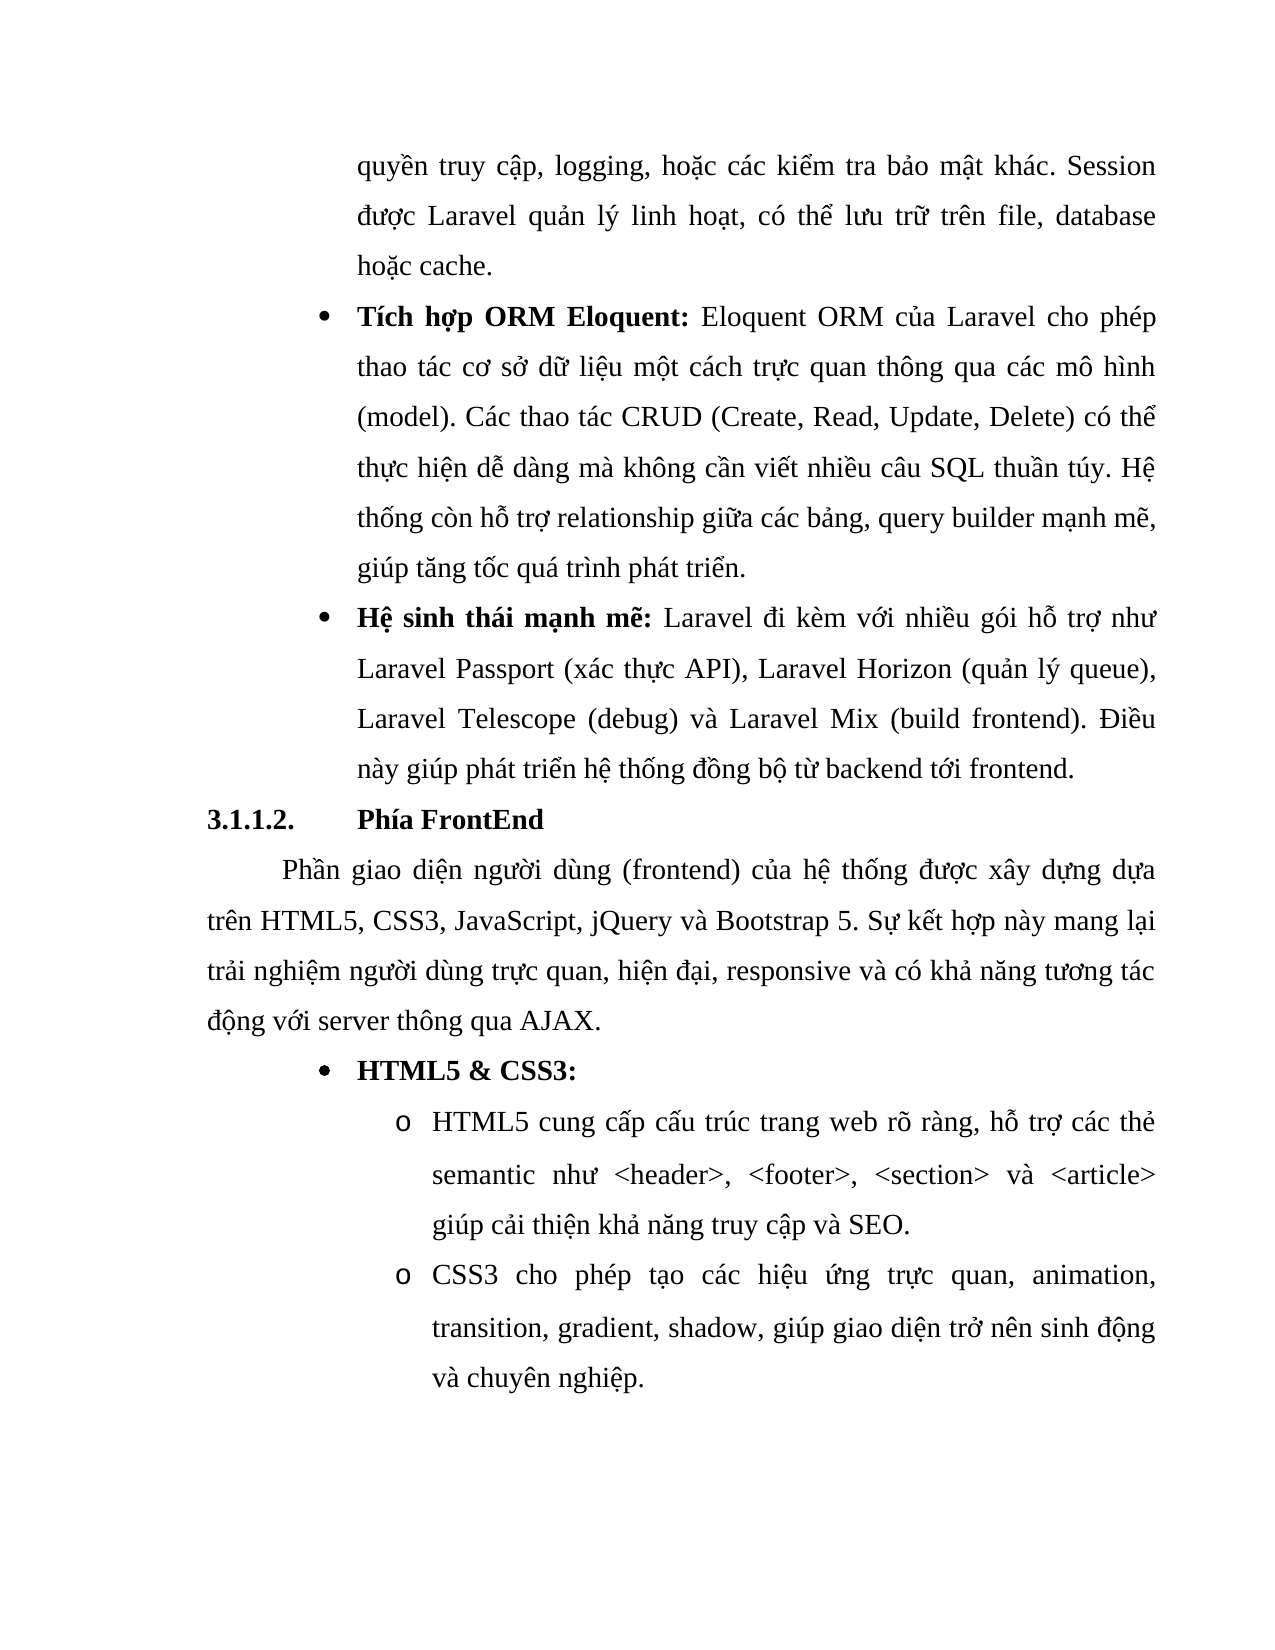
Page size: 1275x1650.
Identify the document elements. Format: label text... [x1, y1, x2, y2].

list Hệ sinh thái mạnh mẽ: Laravel đi kèm với nhiều gói hỗ trợ như Laravel Passport (xác thực API), Laravel Horizon (quản lý queue), Laravel Telescope (debug) và Laravel Mix (build frontend). Điều này giúp phát triển hệ thống đồng bộ từ backend tới frontend. [319, 601, 1157, 785]
text 3.1.1.2. Phía FrontEnd [207, 802, 1157, 836]
list CSS3 cho phép tạo các hiệu ứng trực quan, animation, transition, gradient, shadow, giúp giao diện trở nên sinh động và chuyên nghiệp. [394, 1257, 1157, 1394]
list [319, 148, 1157, 282]
list HTML5 & CSS3: [319, 1053, 1157, 1087]
text Phần giao diện người dùng (frontend) của hệ thống được xây dựng dựa trên HTML5, CSS3, JavaScript, jQuery và Bootstrap 5. Sự kết hợp này mang lại trải nghiệm người dùng trực quan, hiện đại, responsive và có khả năng tương tác động với server thông qua AJAX. [207, 852, 1157, 1037]
list HTML5 cung cấp cấu trúc trang web rõ ràng, hỗ trợ các thẻ semantic như <header>, <footer>, <section> và <article> giúp cải thiện khả năng truy cập và SEO. [394, 1104, 1157, 1241]
list Tích hợp ORM Eloquent: Eloquent ORM của Laravel cho phép thao tác cơ sở dữ liệu một cách trực quan thông qua các mô hình (model). Các thao tác CRUD (Create, Read, Update, Delete) có thể thực hiện dễ dàng mà không cần viết nhiều câu SQL thuần túy. Hệ thống còn hỗ trợ relationship giữa các bảng, query builder mạnh mẽ, giúp tăng tốc quá trình phát triển. [319, 299, 1157, 584]
